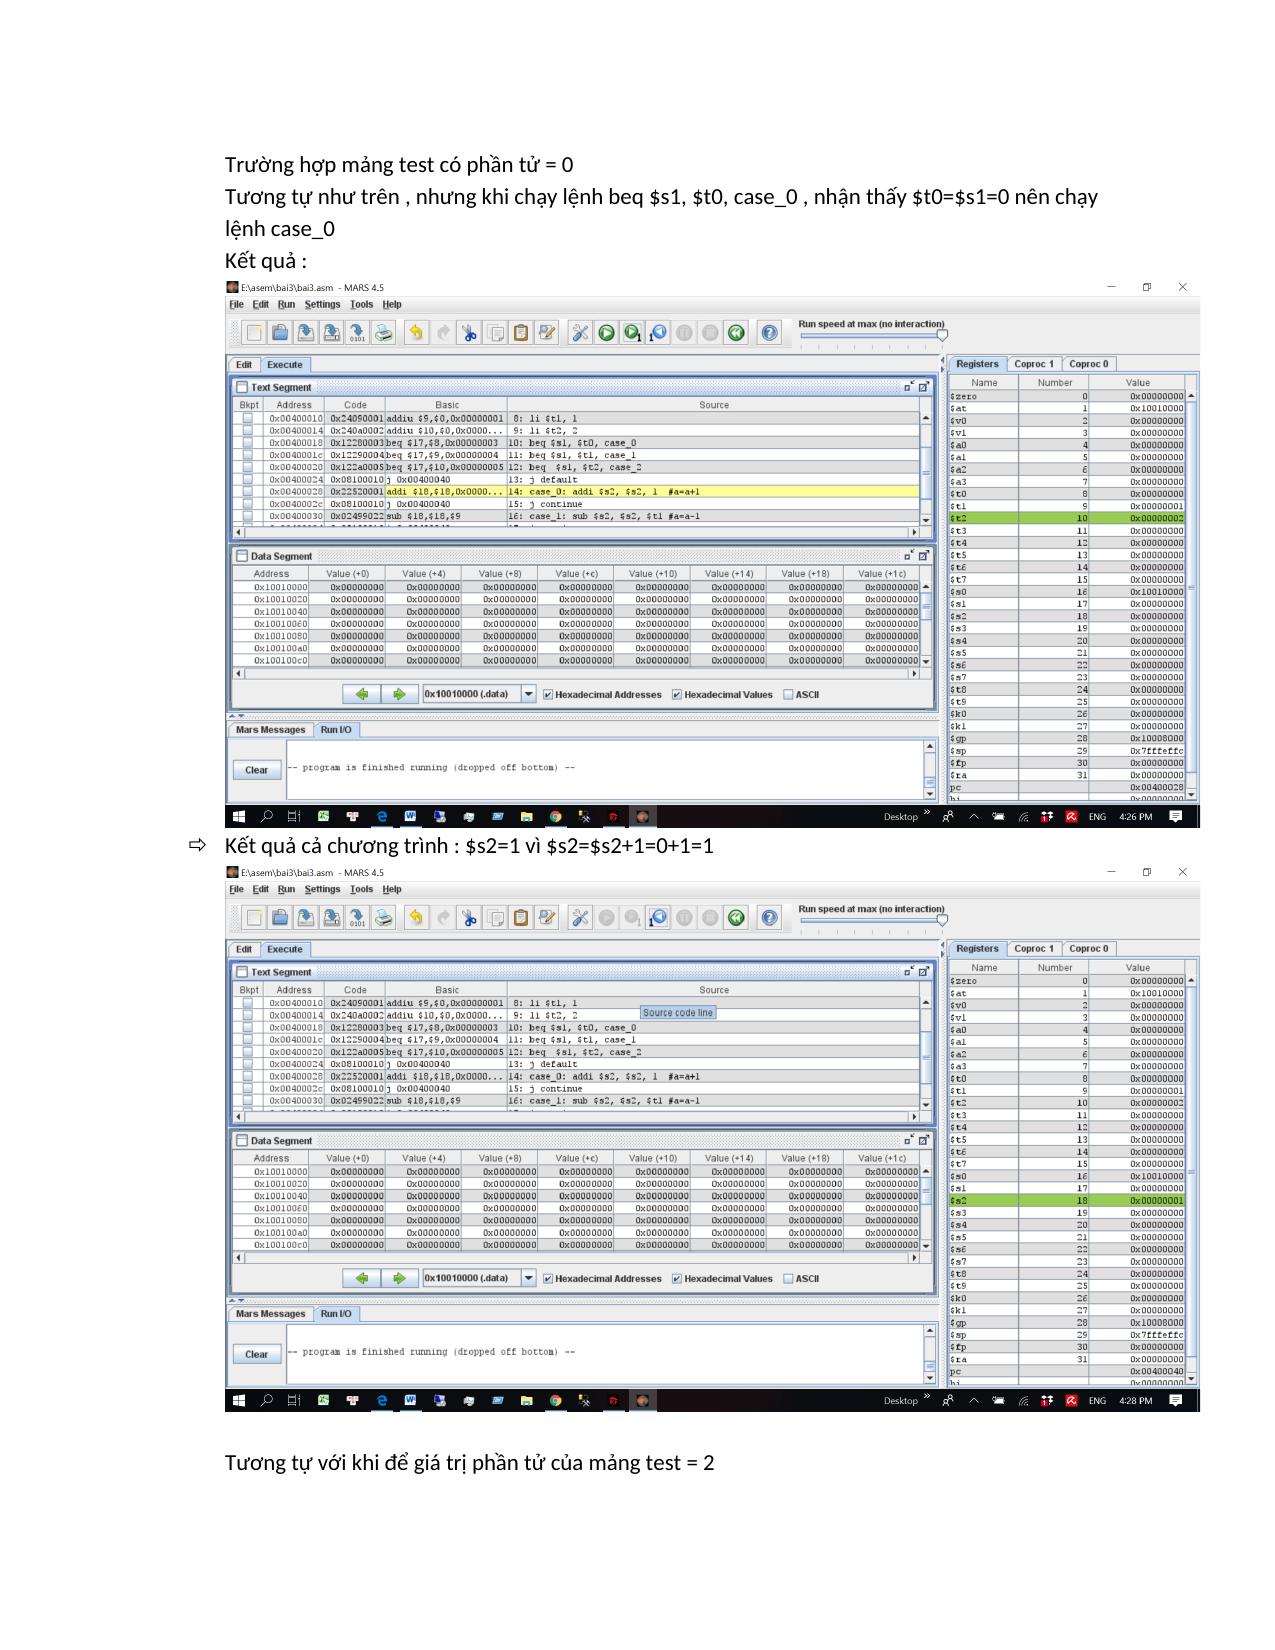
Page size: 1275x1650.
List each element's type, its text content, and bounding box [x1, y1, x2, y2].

list Tương tự như trên , nhưng khi chạy lệnh beq $s1, $t0, case_0 , nhận thấy $t0=$s1=0 nên chạy lệnh case_0 [225, 182, 1125, 242]
list Kết quả : [225, 247, 1125, 274]
list Tương tự với khi để giá trị phần tử của mảng test = 2 [225, 1448, 1125, 1476]
list Trường hợp mảng test có phần tử = 0 [225, 150, 1125, 178]
list Kết quả cả chương trình : $s2=1 vì $s2=$s2+1=0+1=1 [187, 831, 1125, 859]
picture [225, 278, 1200, 828]
picture [225, 863, 1200, 1412]
